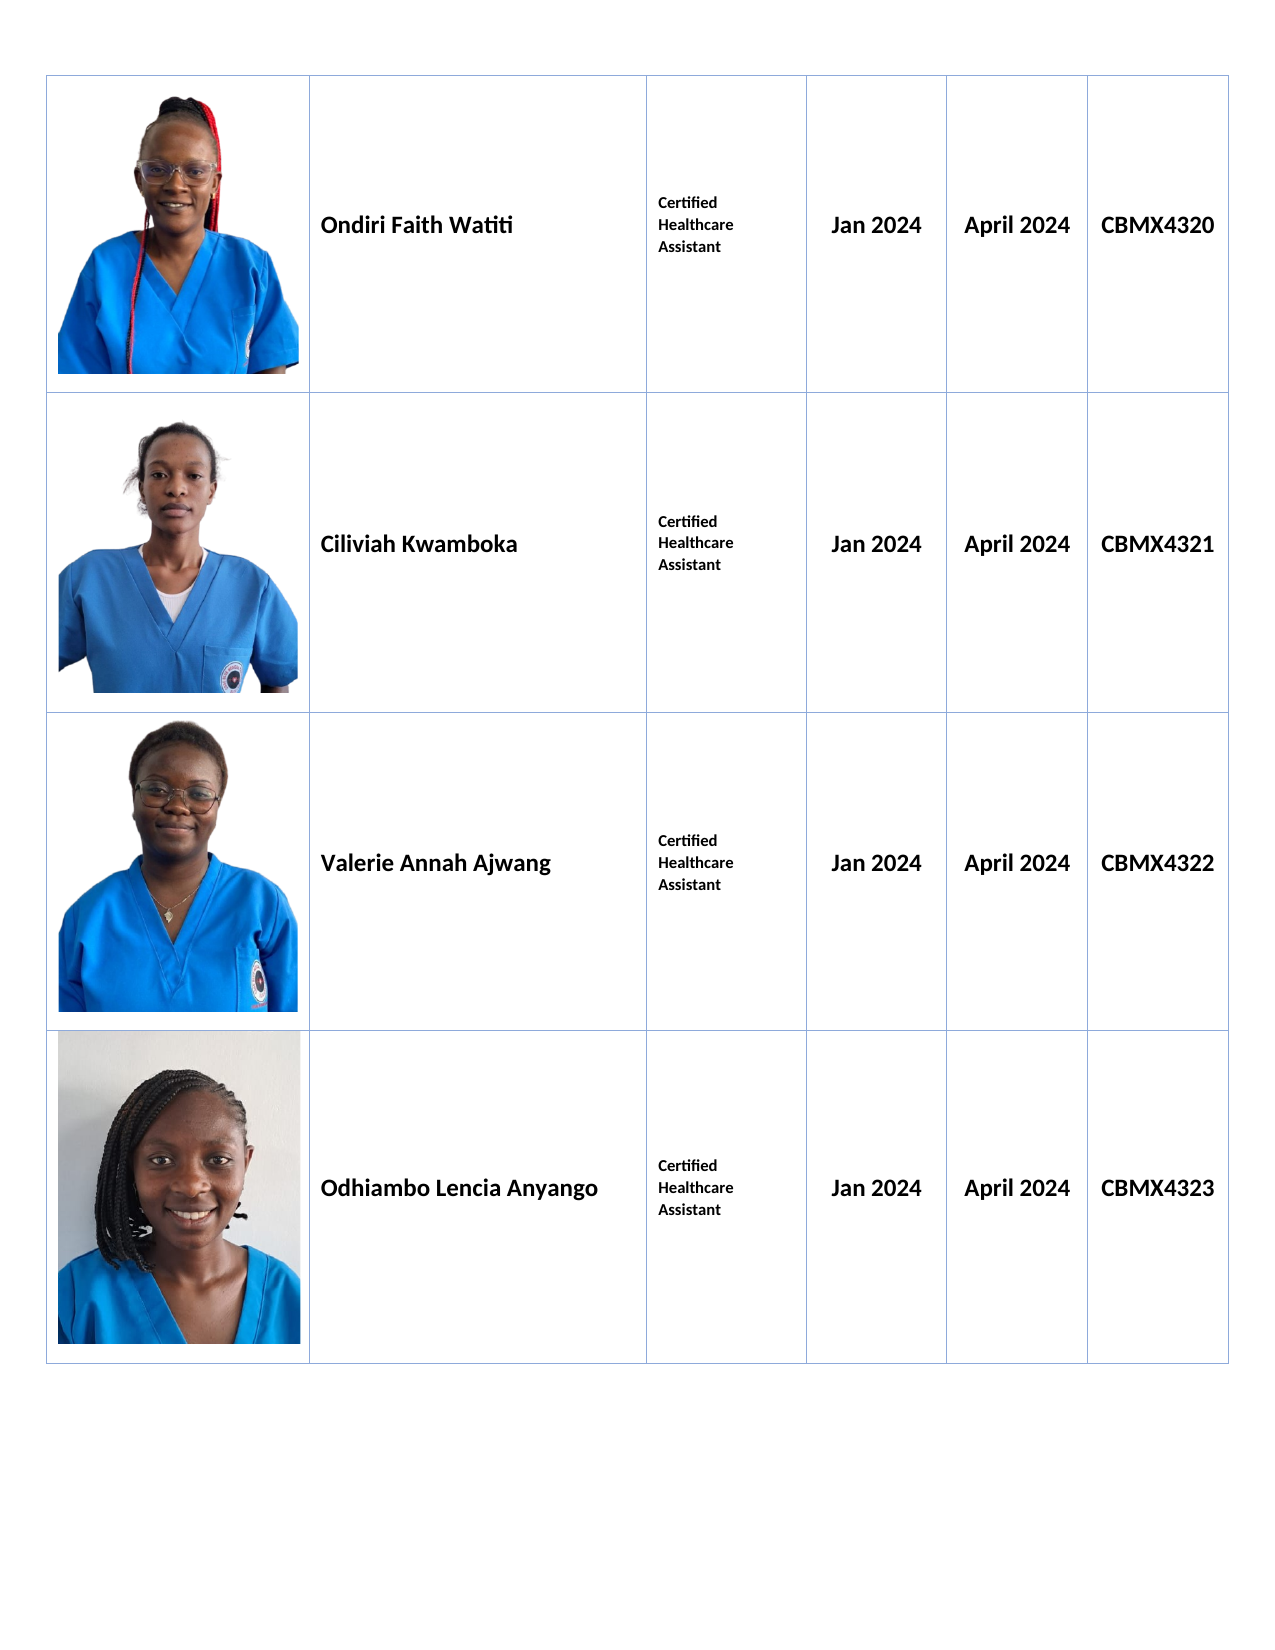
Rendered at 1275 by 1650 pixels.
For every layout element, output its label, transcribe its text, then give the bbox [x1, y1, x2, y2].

table_cell Jan 2024 [807, 76, 946, 392]
table_cell [47, 1031, 309, 1363]
table_cell April 2024 [947, 713, 1087, 1030]
table_cell April 2024 [947, 393, 1087, 712]
table_cell April 2024 [947, 1031, 1087, 1363]
table_cell Certified Healthcare Assistant [647, 713, 806, 1030]
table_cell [647, 76, 806, 392]
table_cell Jan 2024 [807, 1031, 946, 1363]
table_cell Jan 2024 [807, 713, 946, 1030]
table_cell [47, 393, 309, 712]
table_cell Valerie Annah Ajwang [310, 713, 646, 1030]
picture [58, 712, 298, 1012]
table_cell CBMX4323 [1088, 1031, 1228, 1363]
table_cell [47, 76, 309, 392]
picture [58, 1031, 301, 1344]
table_cell Ondiri Faith Watiti [310, 76, 646, 392]
table_cell April 2024 [947, 76, 1087, 392]
table_cell CBMX4321 [1088, 393, 1228, 712]
table_cell Ciliviah Kwamboka [310, 393, 646, 712]
picture [58, 76, 299, 374]
table_cell [47, 713, 309, 1030]
picture [280, 1276, 301, 1344]
table_cell Certified Healthcare Assistant [647, 393, 806, 712]
table_cell CBMX4322 [1088, 713, 1228, 1030]
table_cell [647, 1031, 806, 1363]
picture [58, 393, 298, 693]
table_cell CBMX4320 [1088, 76, 1228, 392]
table_cell Jan 2024 [807, 393, 946, 712]
table_cell Odhiambo Lencia Anyango [310, 1031, 646, 1363]
